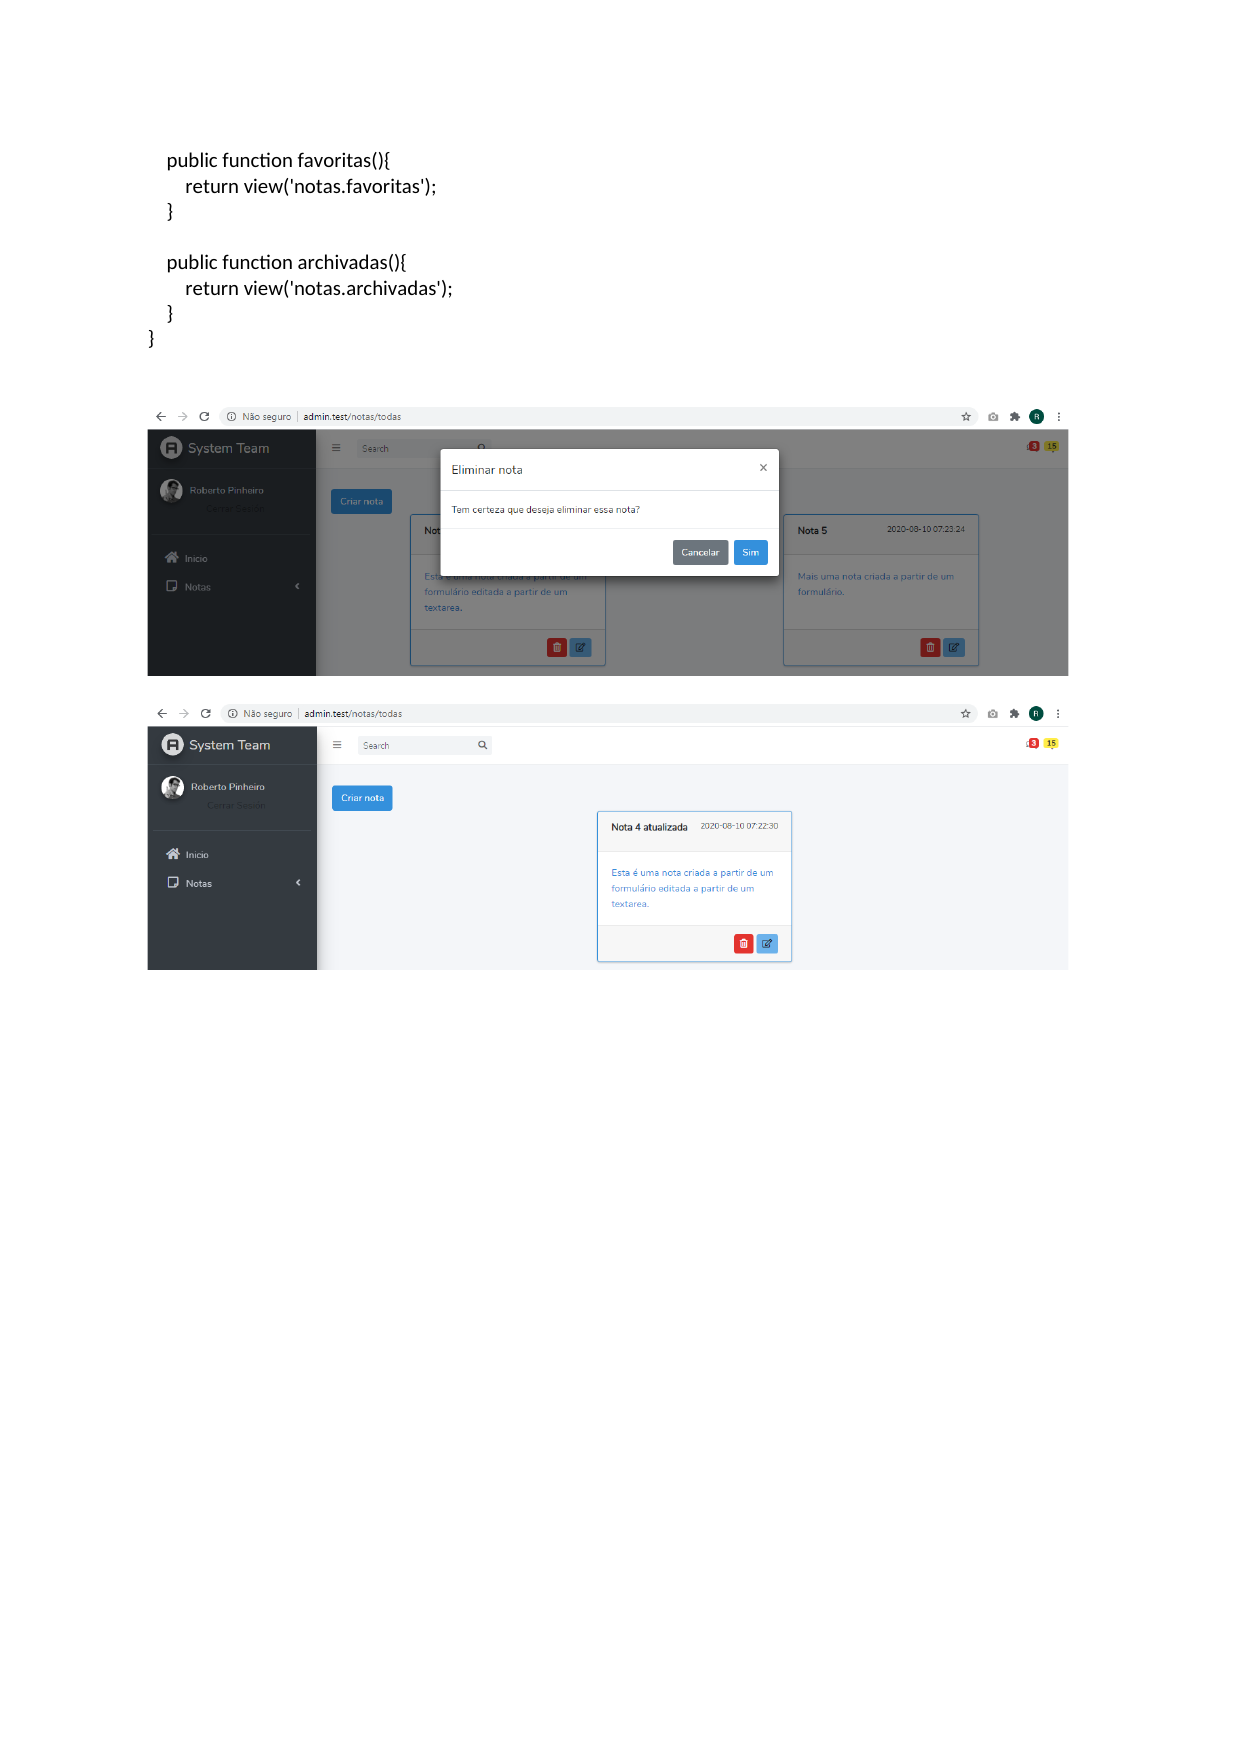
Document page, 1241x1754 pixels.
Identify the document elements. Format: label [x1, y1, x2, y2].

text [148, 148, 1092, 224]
picture [147, 407, 1069, 676]
picture [147, 703, 1069, 970]
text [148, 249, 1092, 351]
